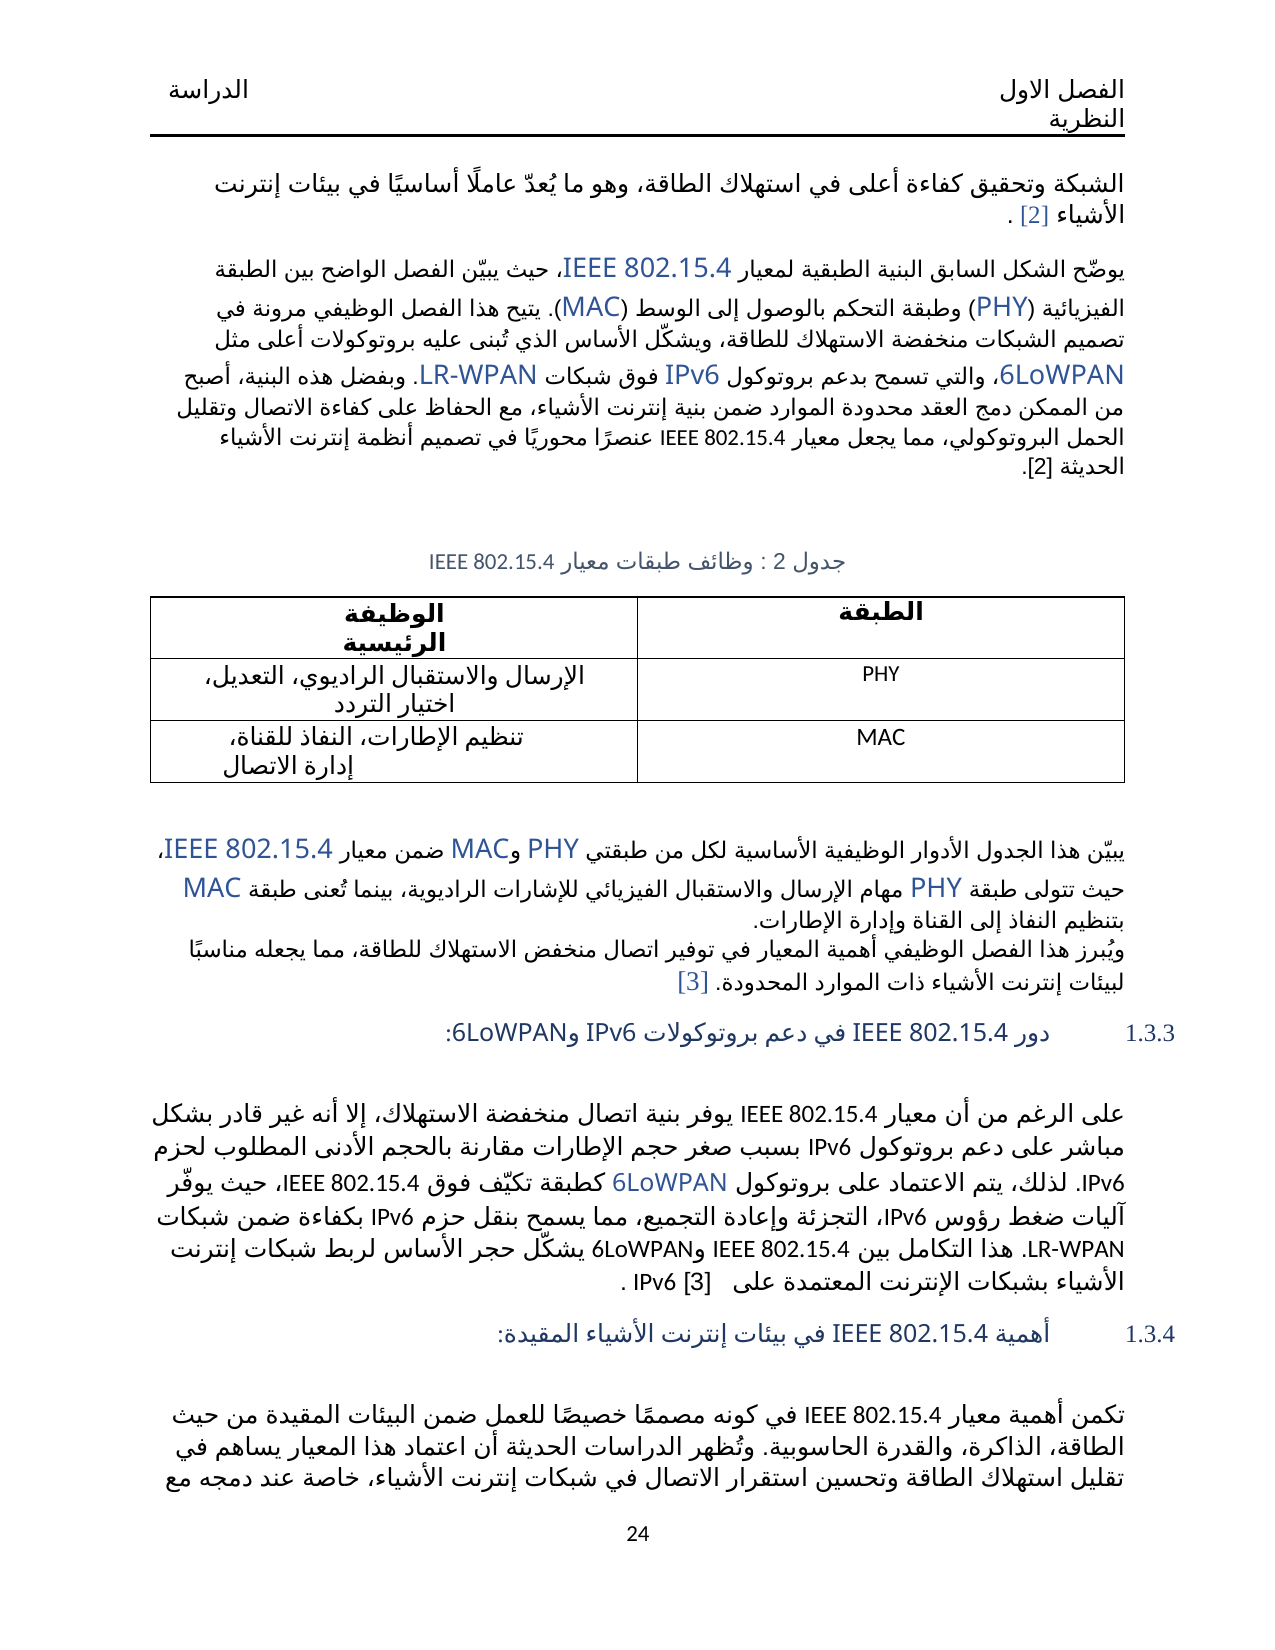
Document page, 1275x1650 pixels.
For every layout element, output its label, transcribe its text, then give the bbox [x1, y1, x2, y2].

table_cell PHY [638, 659, 1124, 720]
text على الرغم من أن معيار IEEE 802.15.4 يوفر بنية اتصال منخفضة الاستهلاك، إلا أنه غير قادر بشكل مباشر على دعم بروتوكول IPv6 بسبب صغر حجم الإطارات مقارنة بالحجم الأدنى المطلوب لحزم IPv6. لذلك، يتم الاعتماد على بروتوكول 6LoWPAN كطبقة تكيّف فوق IEEE 802.15.4، حيث يوفّر آليات ضغط رؤوس IPv6، التجزئة وإعادة التجميع، مما يسمح بنقل حزم IPv6 بكفاءة ضمن شبكات LR-WPAN. هذا التكامل بين IEEE 802.15.4 و6LoWPAN يشكّل حجر الأساس لربط شبكات إنترنت الأشياء بشبكات الإنترنت المعتمدة على [3] IPv6 . [150, 1098, 1125, 1297]
table_header [151, 598, 637, 658]
subtitle دور IEEE 802.15.4 في دعم بروتوكولات IPv6 و6LoWPAN: [150, 1015, 1125, 1049]
text جدول 2 : وظائف طبقات معيار IEEE 802.15.4 [150, 547, 1125, 576]
table_cell [151, 659, 637, 720]
text يتكوّن معيار IEEE 802.15.4 من طبقتين رئيسيتين هما الطبقة الفيزيائية (PHY) وطبقة التحكم بالوصول إلى الوسط (MAC) . تُعنى الطبقة الفيزيائية بعمليات الإرسال والاستقبال الراديوي، بما في ذلك اختيار التردد، أسلوب التعديل، ومعدل نقل البيانات، في حين تتحكم طبقة MAC بآليات النفاذ إلى القناة، تنظيم الإطارات، وإدارة الاتصال بين العقد داخل الشبكة. يساهم هذا الفصل الوظيفي في تبسيط تصميم الشبكة وتحقيق كفاءة أعلى في استهلاك الطاقة، وهو ما يُعدّ عاملًا أساسيًا في بيئات إنترنت الأشياء [2] . [150, 169, 1125, 229]
text يوضّح الشكل السابق البنية الطبقية لمعيار IEEE 802.15.4، حيث يبيّن الفصل الواضح بين الطبقة الفيزيائية (PHY) وطبقة التحكم بالوصول إلى الوسط (MAC). يتيح هذا الفصل الوظيفي مرونة في تصميم الشبكات منخفضة الاستهلاك للطاقة، ويشكّل الأساس الذي تُبنى عليه بروتوكولات أعلى مثل 6LoWPAN، والتي تسمح بدعم بروتوكول IPv6 فوق شبكات LR-WPAN. وبفضل هذه البنية، أصبح من الممكن دمج العقد محدودة الموارد ضمن بنية إنترنت الأشياء، مع الحفاظ على كفاءة الاتصال وتقليل الحمل البروتوكولي، مما يجعل معيار IEEE 802.15.4 عنصرًا محوريًا في تصميم أنظمة إنترنت الأشياء الحديثة [2]. [150, 248, 1125, 479]
table_cell MAC [638, 721, 1124, 782]
table_header الطبقة [638, 598, 1124, 658]
text يبيّن هذا الجدول الأدوار الوظيفية الأساسية لكل من طبقتي PHY وMAC ضمن معيار IEEE 802.15.4، حيث تتولى طبقة PHY مهام الإرسال والاستقبال الفيزيائي للإشارات الراديوية، بينما تُعنى طبقة MAC بتنظيم النفاذ إلى القناة وإدارة الإطارات. ويُبرز هذا الفصل الوظيفي أهمية المعيار في توفير اتصال منخفض الاستهلاك للطاقة، مما يجعله مناسبًا لبيئات إنترنت الأشياء ذات الموارد المحدودة. [3] [150, 829, 1125, 996]
table_cell [151, 721, 637, 782]
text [150, 1399, 1125, 1492]
subtitle أهمية IEEE 802.15.4 في بيئات إنترنت الأشياء المقيدة: [150, 1316, 1125, 1350]
